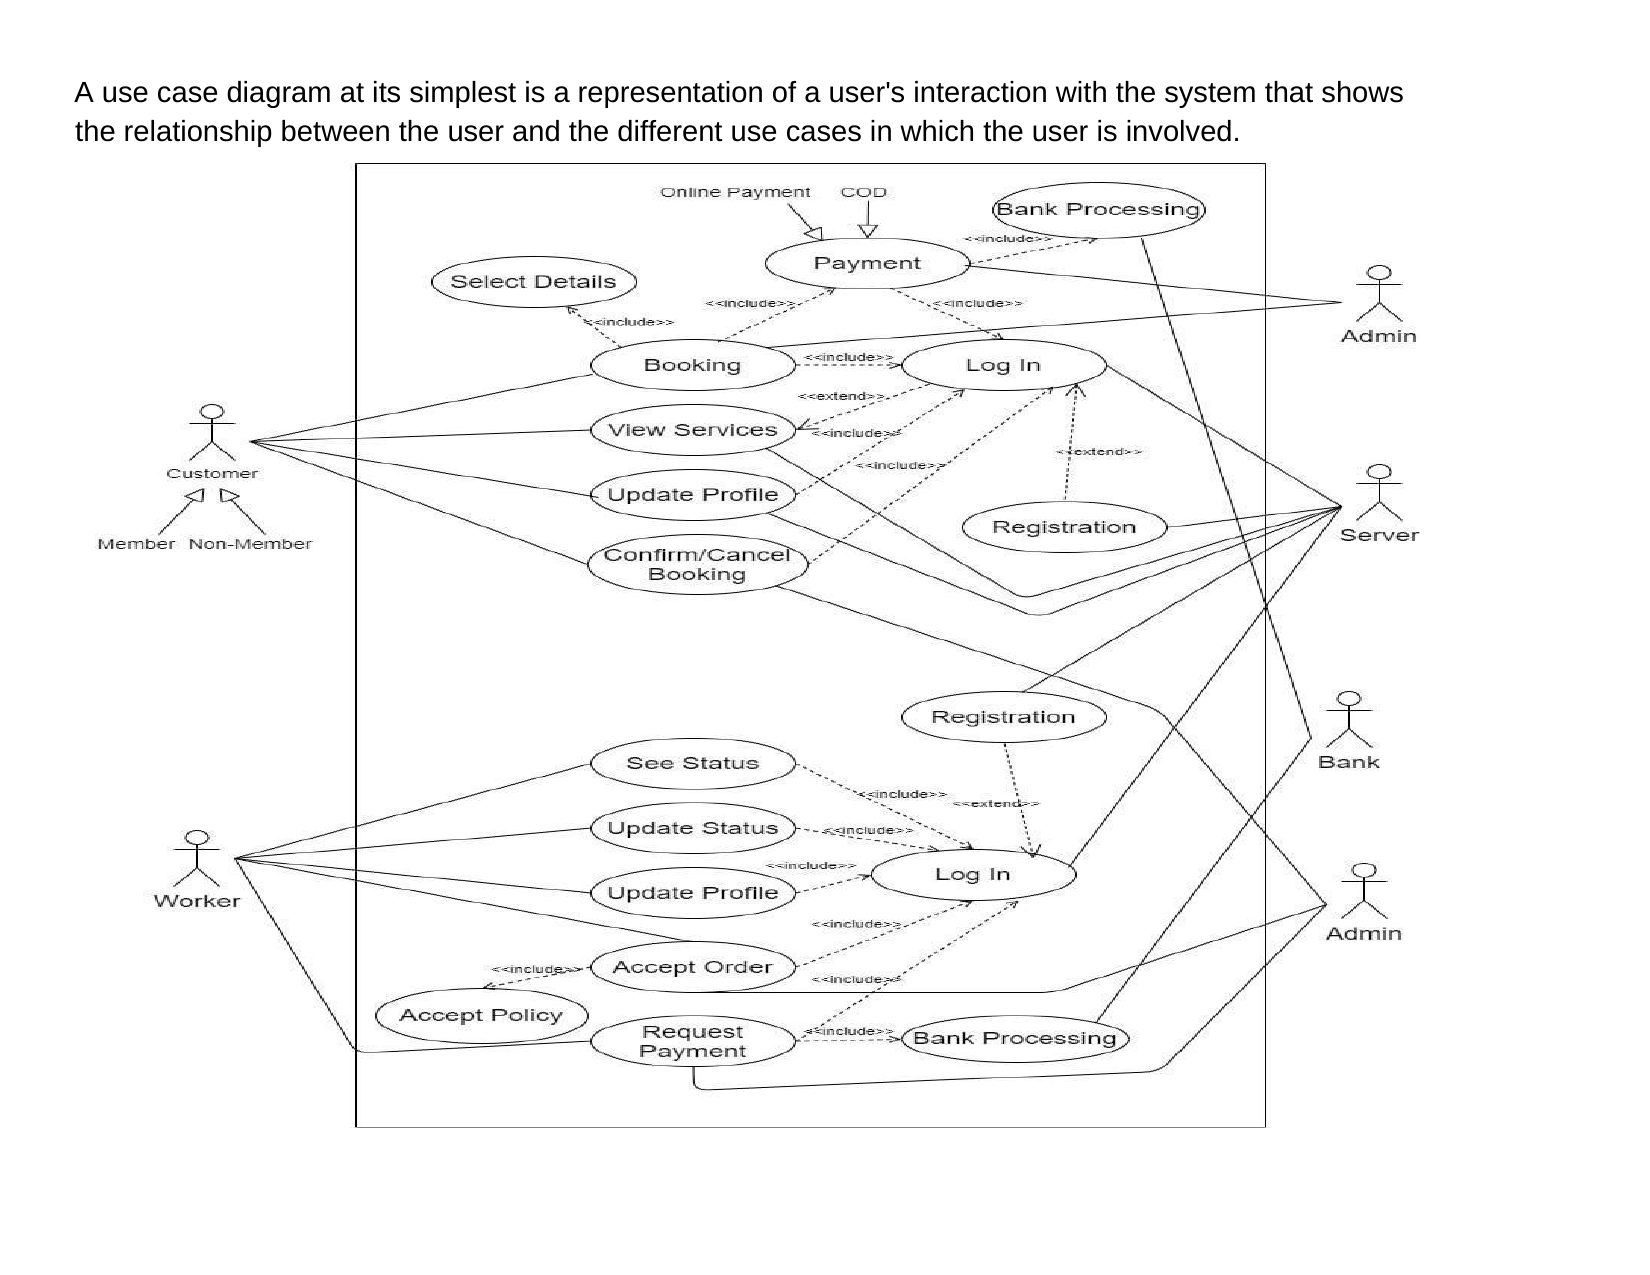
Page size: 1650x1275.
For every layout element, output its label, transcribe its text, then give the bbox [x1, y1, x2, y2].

text A use case diagram at its simplest is a representation of a user's interaction with the system that shows the relationship between the user and the different use cases in which the user is involved. [74, 75, 1452, 148]
picture [83, 163, 1420, 1128]
